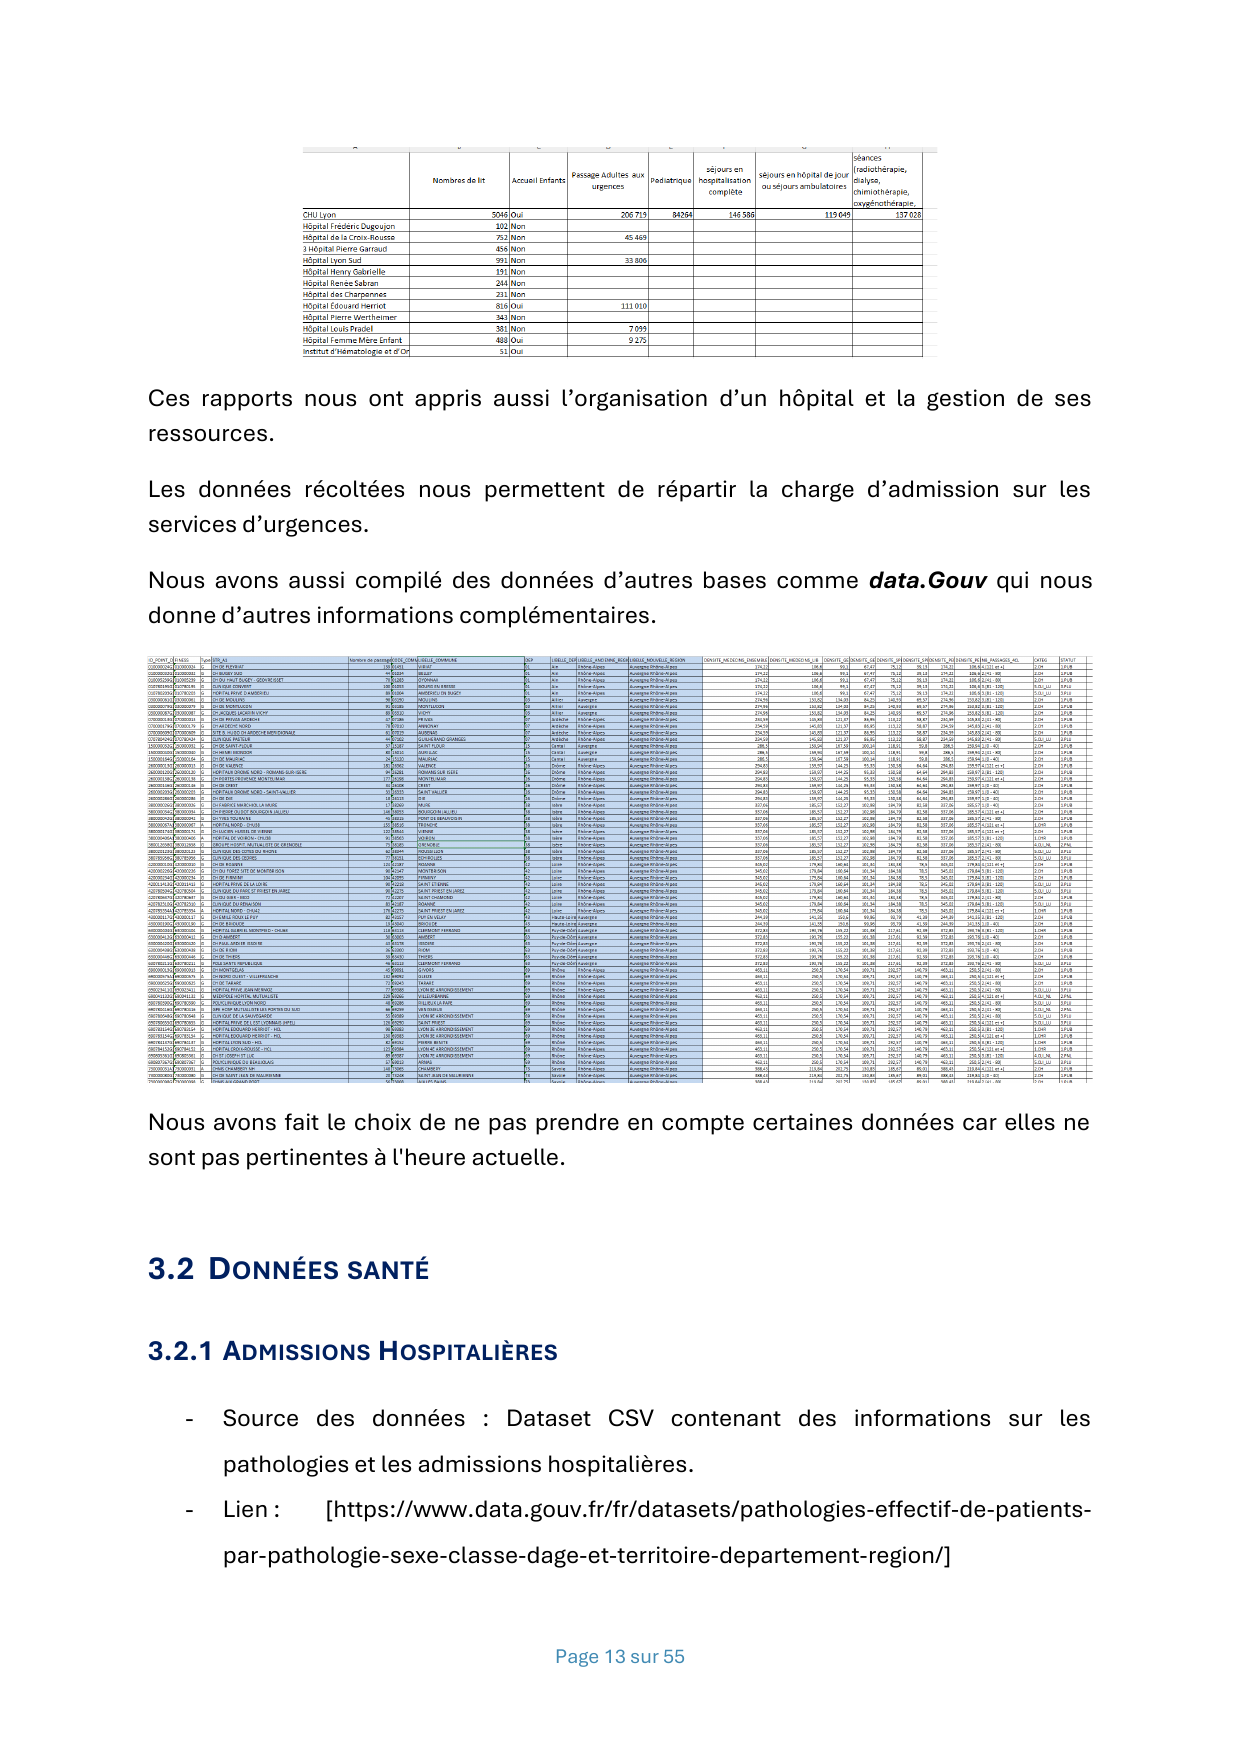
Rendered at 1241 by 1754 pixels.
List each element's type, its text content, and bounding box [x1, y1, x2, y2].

picture [147, 656, 1093, 1083]
text Ces rapports nous ont appris aussi l’organisation d’un hôpital et la gestion de ses ressources. [148, 383, 1093, 449]
subtitle Admissions Hospitalières [148, 1333, 1093, 1368]
list Lien : [https://www.data.gouv.fr/fr/datasets/pathologies-effectif-de-patients-par-pathologie-sexe-classe-dage-et-territoire-departement-region/] [185, 1494, 1093, 1571]
picture [302, 147, 938, 359]
subtitle Données santé [148, 1248, 1093, 1289]
text Nous avons fait le choix de ne pas prendre en compte certaines données car elles ne sont pas pertinentes à l'heure actuelle. [148, 1107, 1093, 1173]
text Les données récoltées nous permettent de répartir la charge d’admission sur les services d’urgences. [148, 474, 1093, 540]
list Source des données : Dataset CSV contenant des informations sur les pathologies et les admissions hospitalières. [185, 1403, 1093, 1479]
text Nous avons aussi compilé des données d’autres bases comme data.Gouv qui nous donne d’autres informations complémentaires. [148, 565, 1093, 631]
